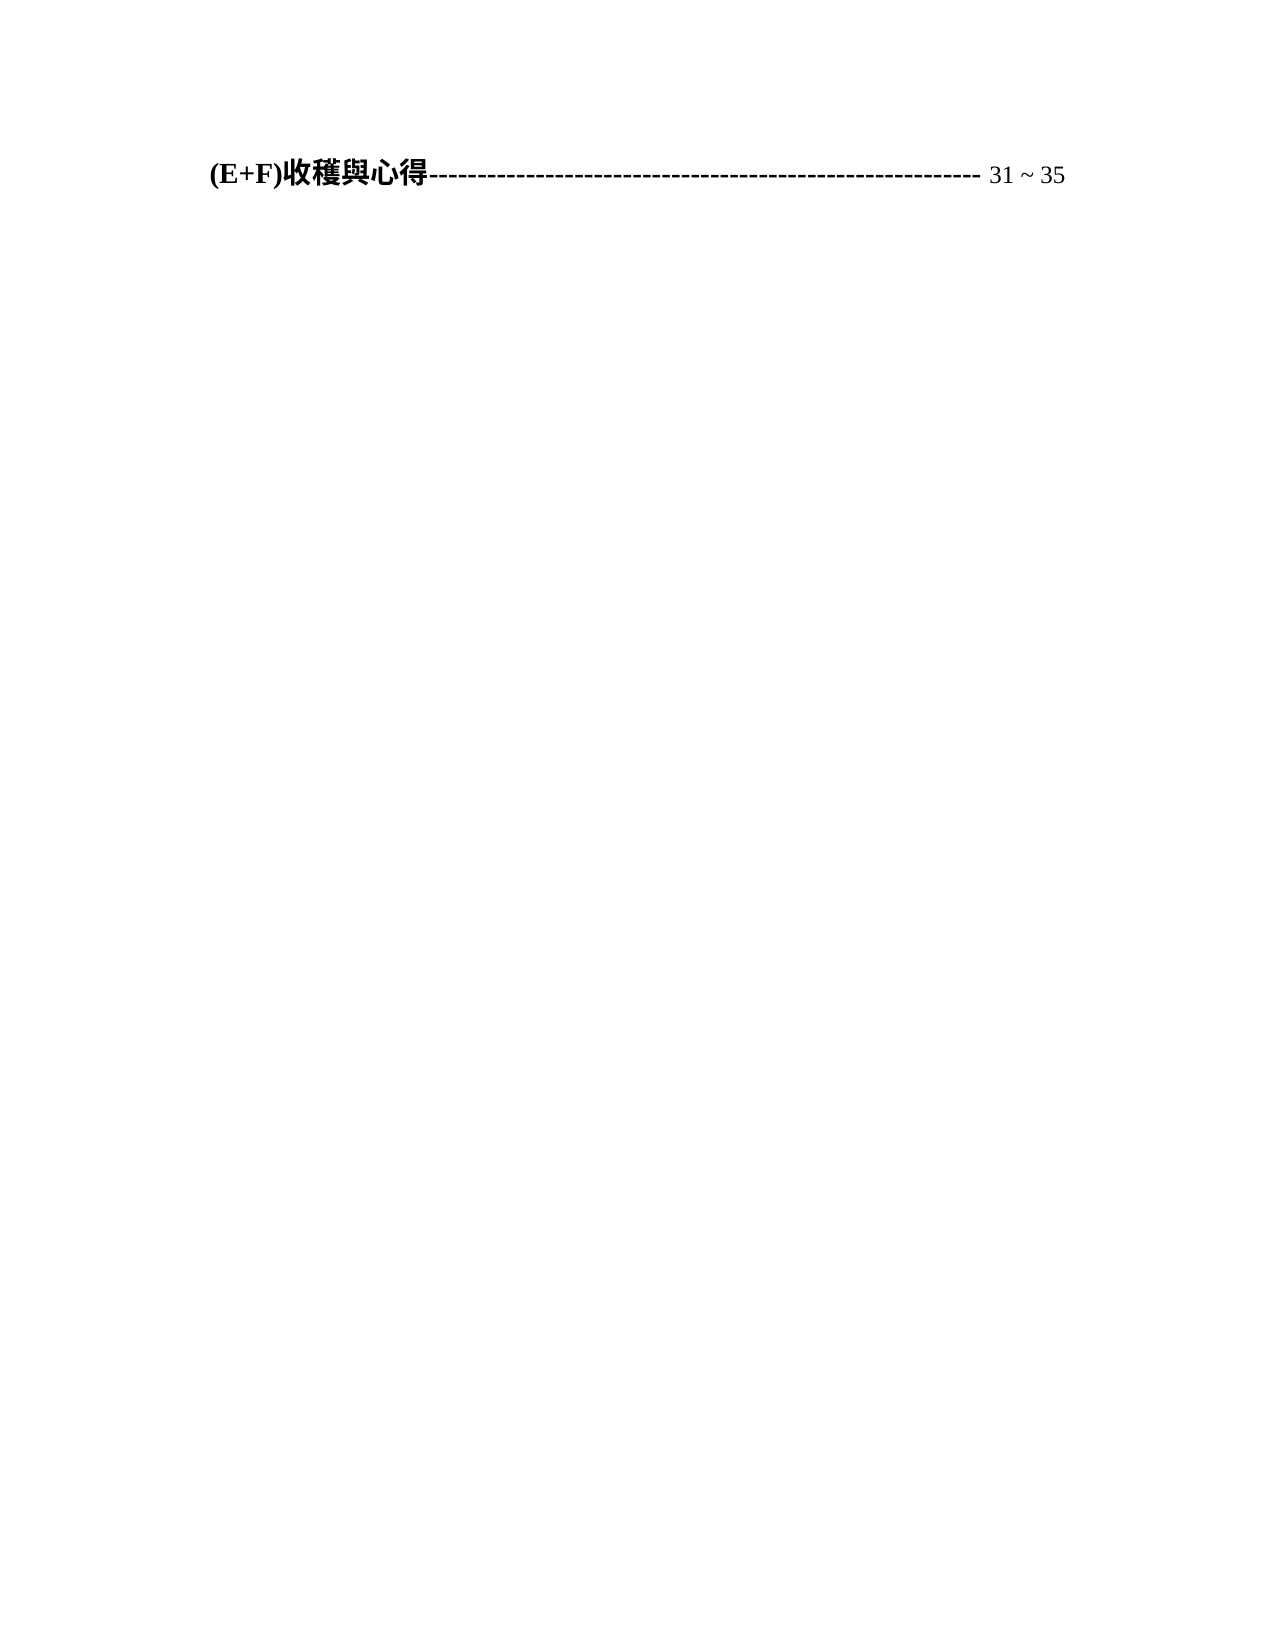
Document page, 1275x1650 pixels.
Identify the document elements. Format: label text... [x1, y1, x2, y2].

text (E+F)收穫與心得--------------------------------------------------------- 31 ~ 35 [187, 150, 1087, 192]
